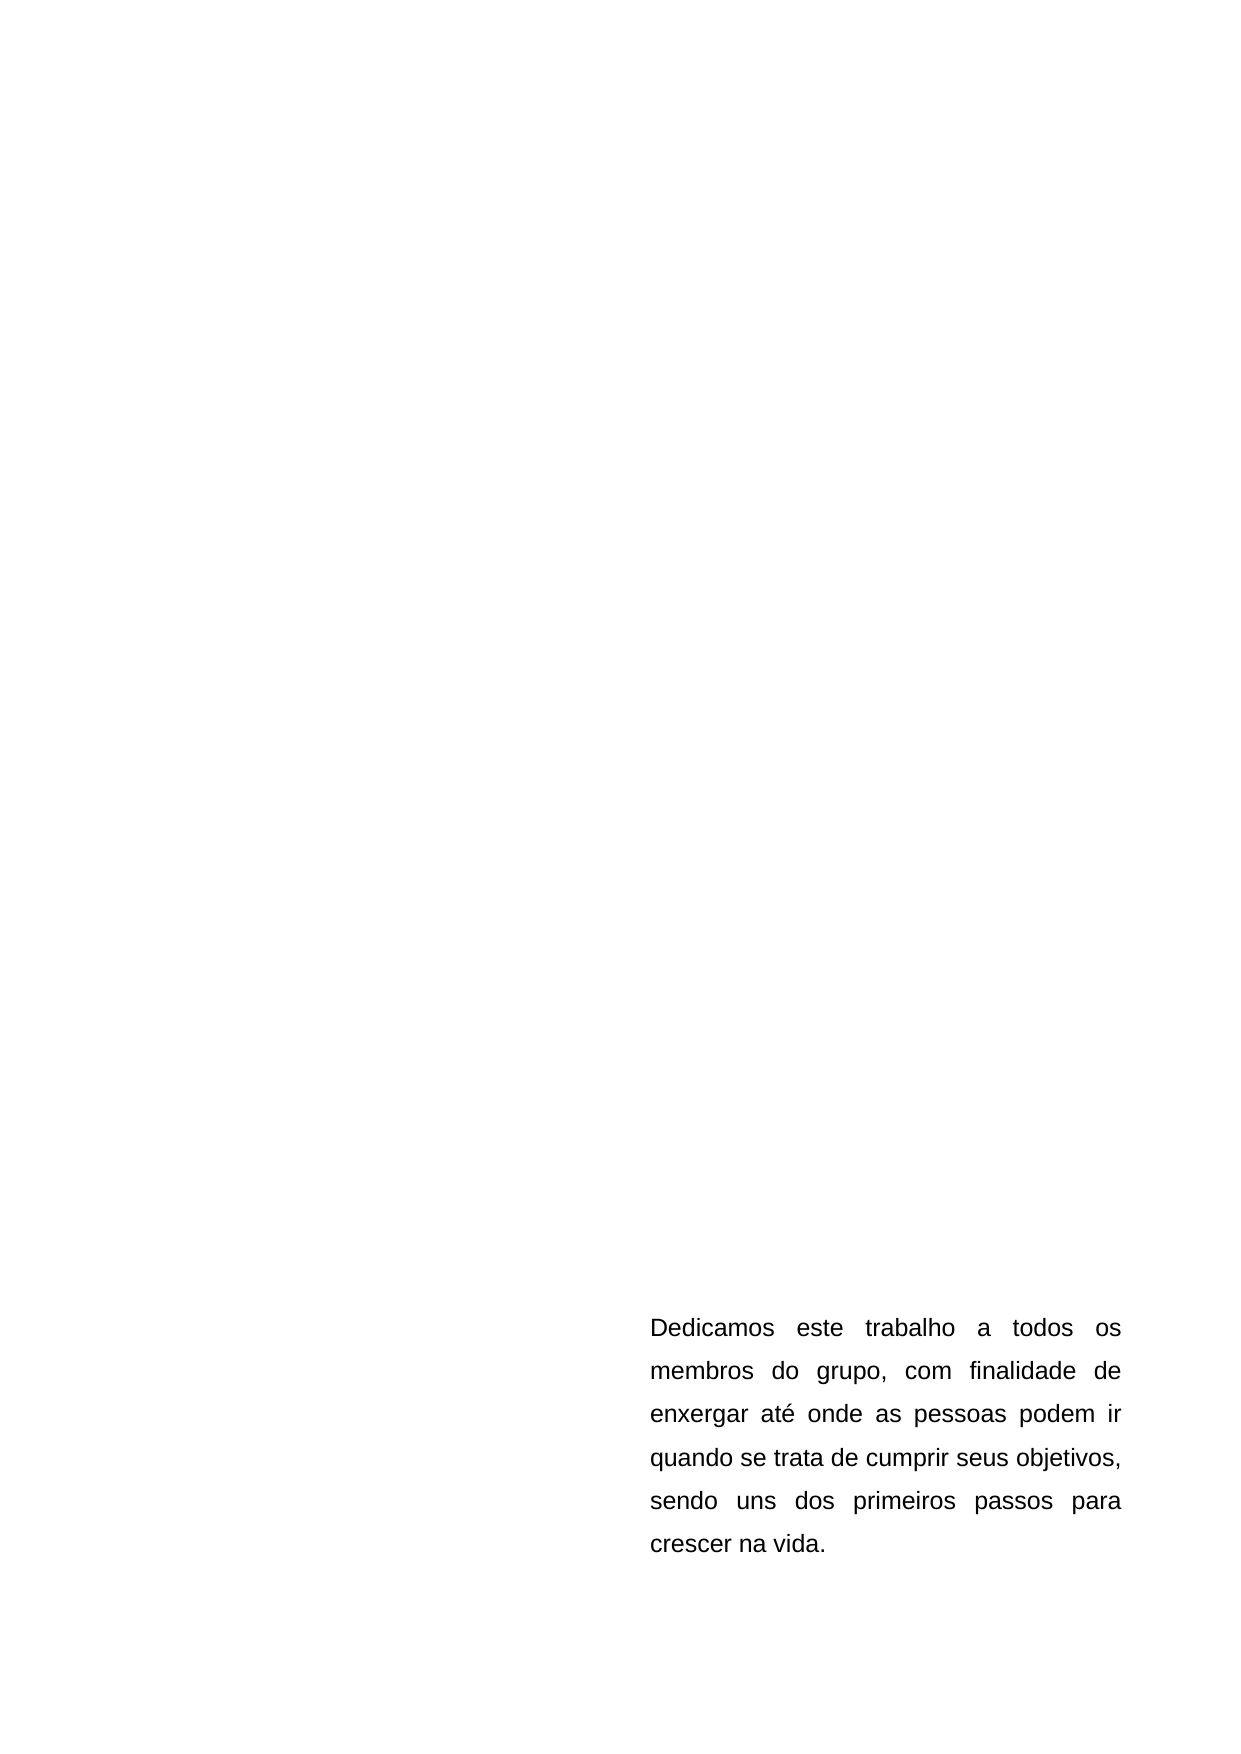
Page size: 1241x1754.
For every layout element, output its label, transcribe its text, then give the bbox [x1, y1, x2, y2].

text Dedicamos este trabalho a todos os membros do grupo, com finalidade de enxergar até onde as pessoas podem ir quando se trata de cumprir seus objetivos, sendo uns dos primeiros passos para crescer na vida. [650, 1313, 1122, 1558]
